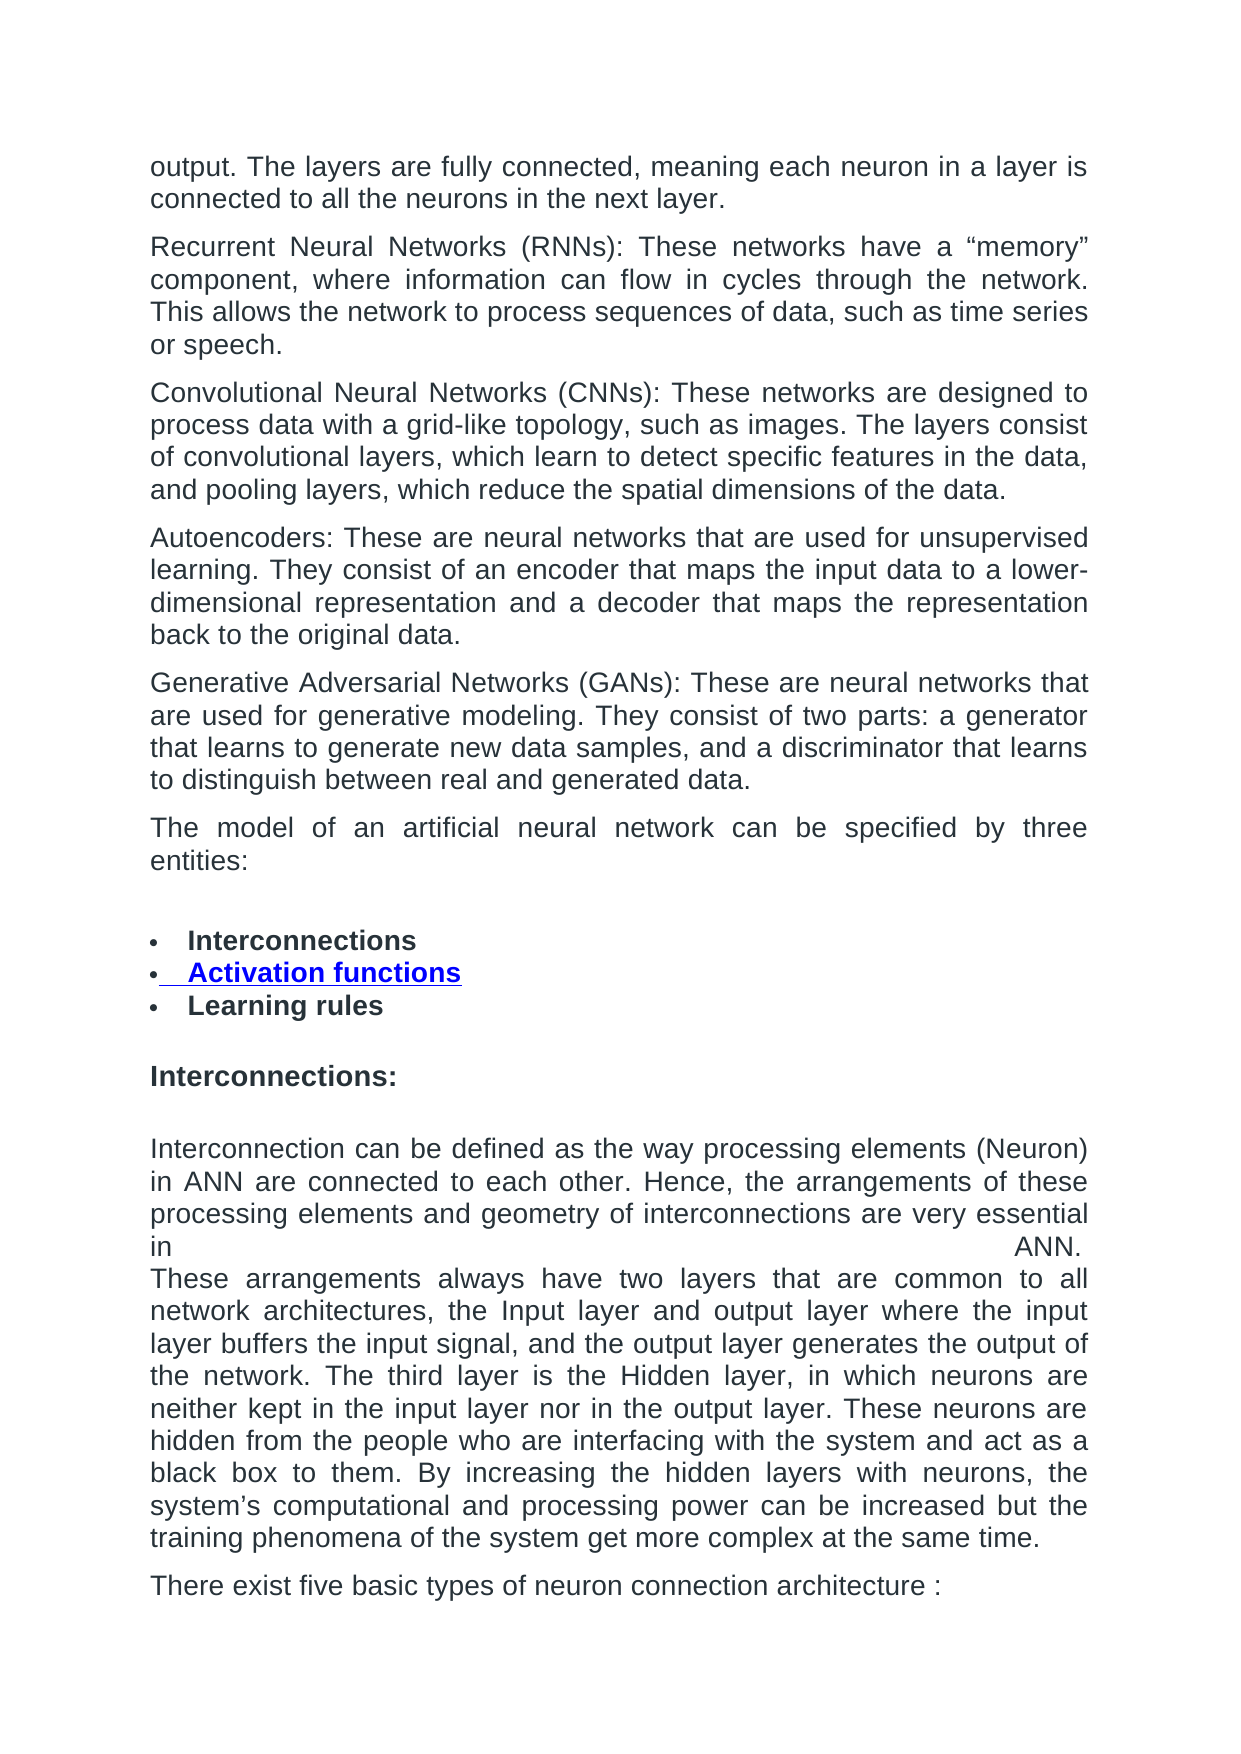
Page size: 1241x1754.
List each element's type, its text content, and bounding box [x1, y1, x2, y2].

text There exist five basic types of neuron connection architecture : [150, 1569, 1090, 1602]
text Convolutional Neural Networks (CNNs): These networks are designed to process data with a grid-like topology, such as images. The layers consist of convolutional layers, which learn to detect specific features in the data, and pooling layers, which reduce the spatial dimensions of the data. [150, 376, 1090, 505]
list Interconnections [150, 924, 1090, 956]
text Recurrent Neural Networks (RNNs): These networks have a “memory” component, where information can flow in cycles through the network. This allows the network to process sequences of data, such as time series or speech. [150, 230, 1090, 360]
subtitle Interconnections: [150, 1059, 1090, 1092]
text Autoencoders: These are neural networks that are used for unsupervised learning. They consist of an encoder that maps the input data to a lower-dimensional representation and a decoder that maps the representation back to the original data. [150, 521, 1090, 650]
text Interconnection can be defined as the way processing elements (Neuron) in ANN are connected to each other. Hence, the arrangements of these processing elements and geometry of interconnections are very essential in ANN. These arrangements always have two layers that are common to all network architectures, the Input layer and output layer where the input layer buffers the input signal, and the output layer generates the output of the network. The third layer is the Hidden layer, in which neurons are neither kept in the input layer nor in the output layer. These neurons are hidden from the people who are interfacing with the system and act as a black box to them. By increasing the hidden layers with neurons, the system’s computational and processing power can be increased but the training phenomena of the system get more complex at the same time. [150, 1132, 1090, 1553]
list Activation functions [150, 956, 1090, 989]
text The model of an artificial neural network can be specified by three entities: [150, 811, 1090, 908]
text Generative Adversarial Networks (GANs): These are neural networks that are used for generative modeling. They consist of two parts: a generator that learns to generate new data samples, and a discriminator that learns to distinguish between real and generated data. [150, 666, 1090, 796]
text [150, 150, 1090, 215]
list Learning rules [150, 989, 1090, 1021]
